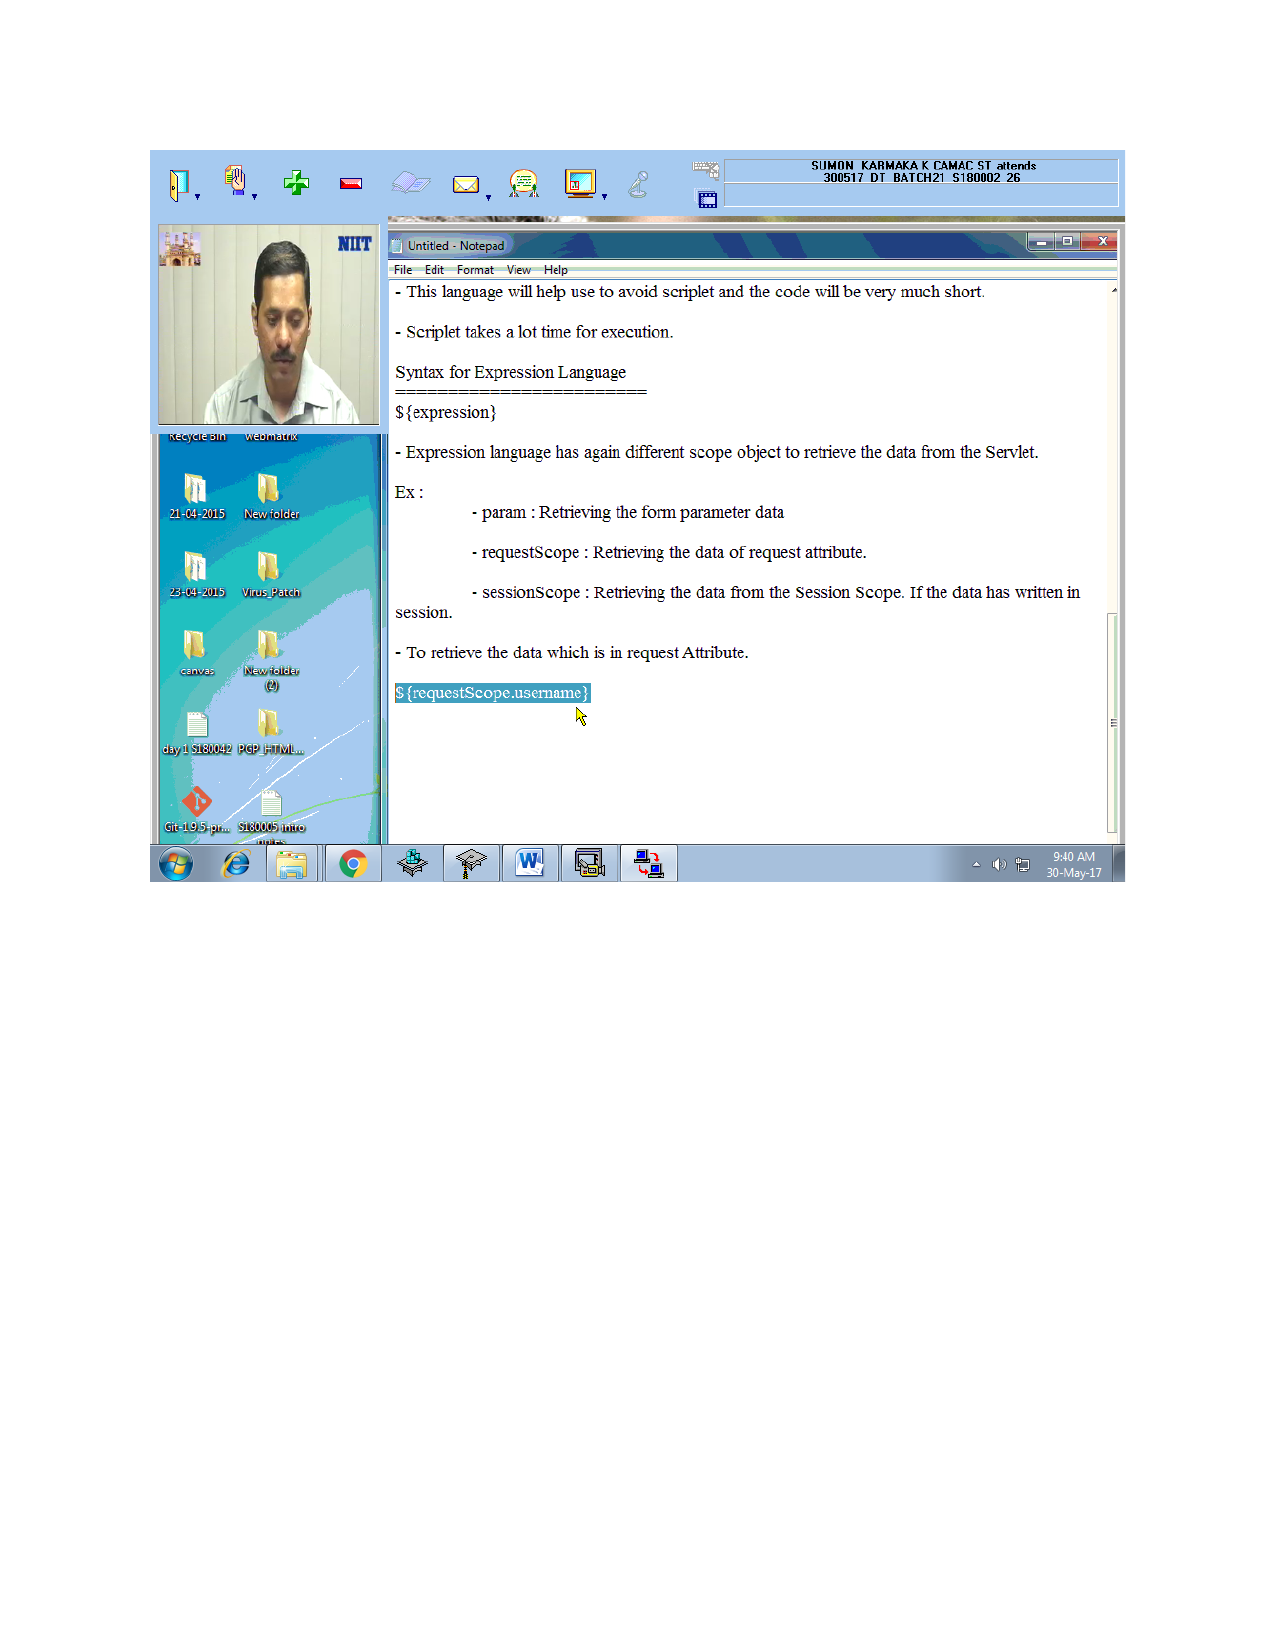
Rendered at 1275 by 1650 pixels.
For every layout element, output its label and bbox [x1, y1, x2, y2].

picture [150, 150, 1125, 882]
